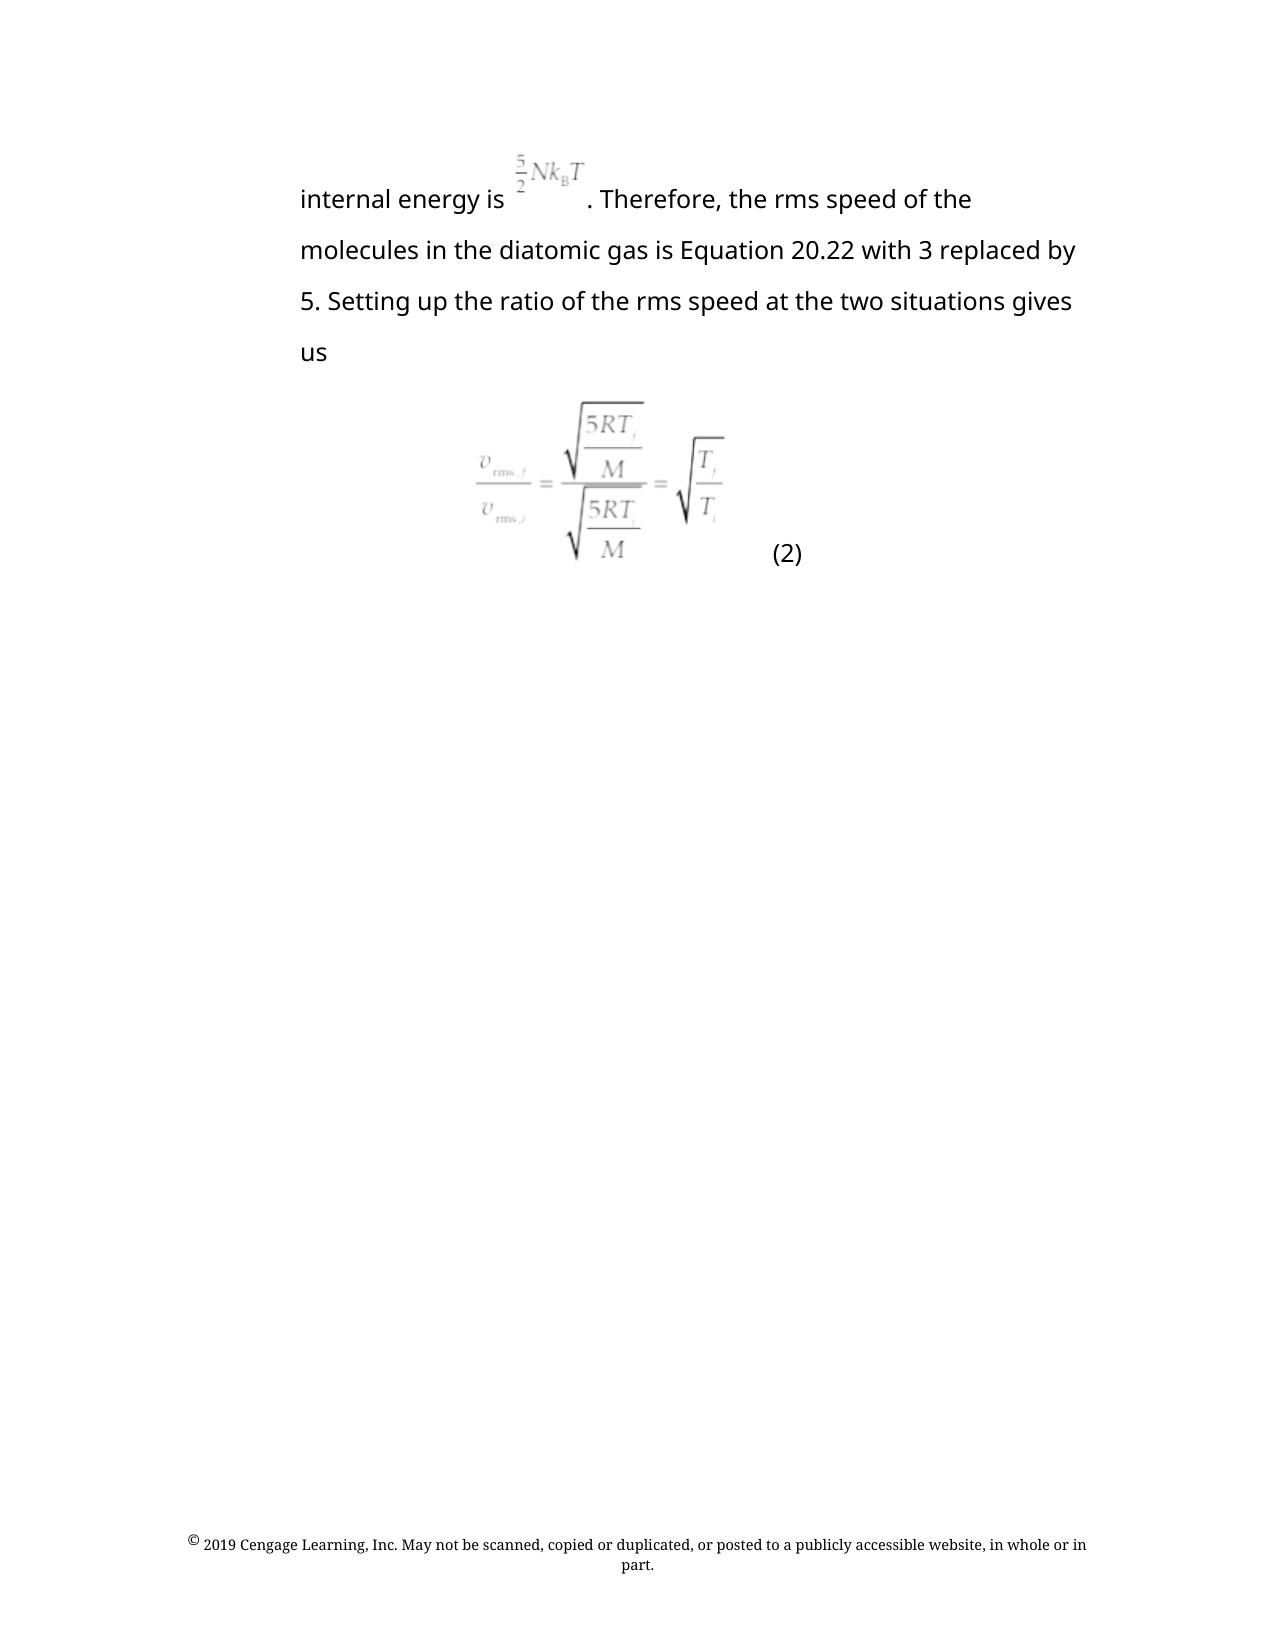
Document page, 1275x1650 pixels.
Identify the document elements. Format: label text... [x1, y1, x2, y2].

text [300, 150, 1087, 369]
text (2) [187, 398, 1087, 570]
